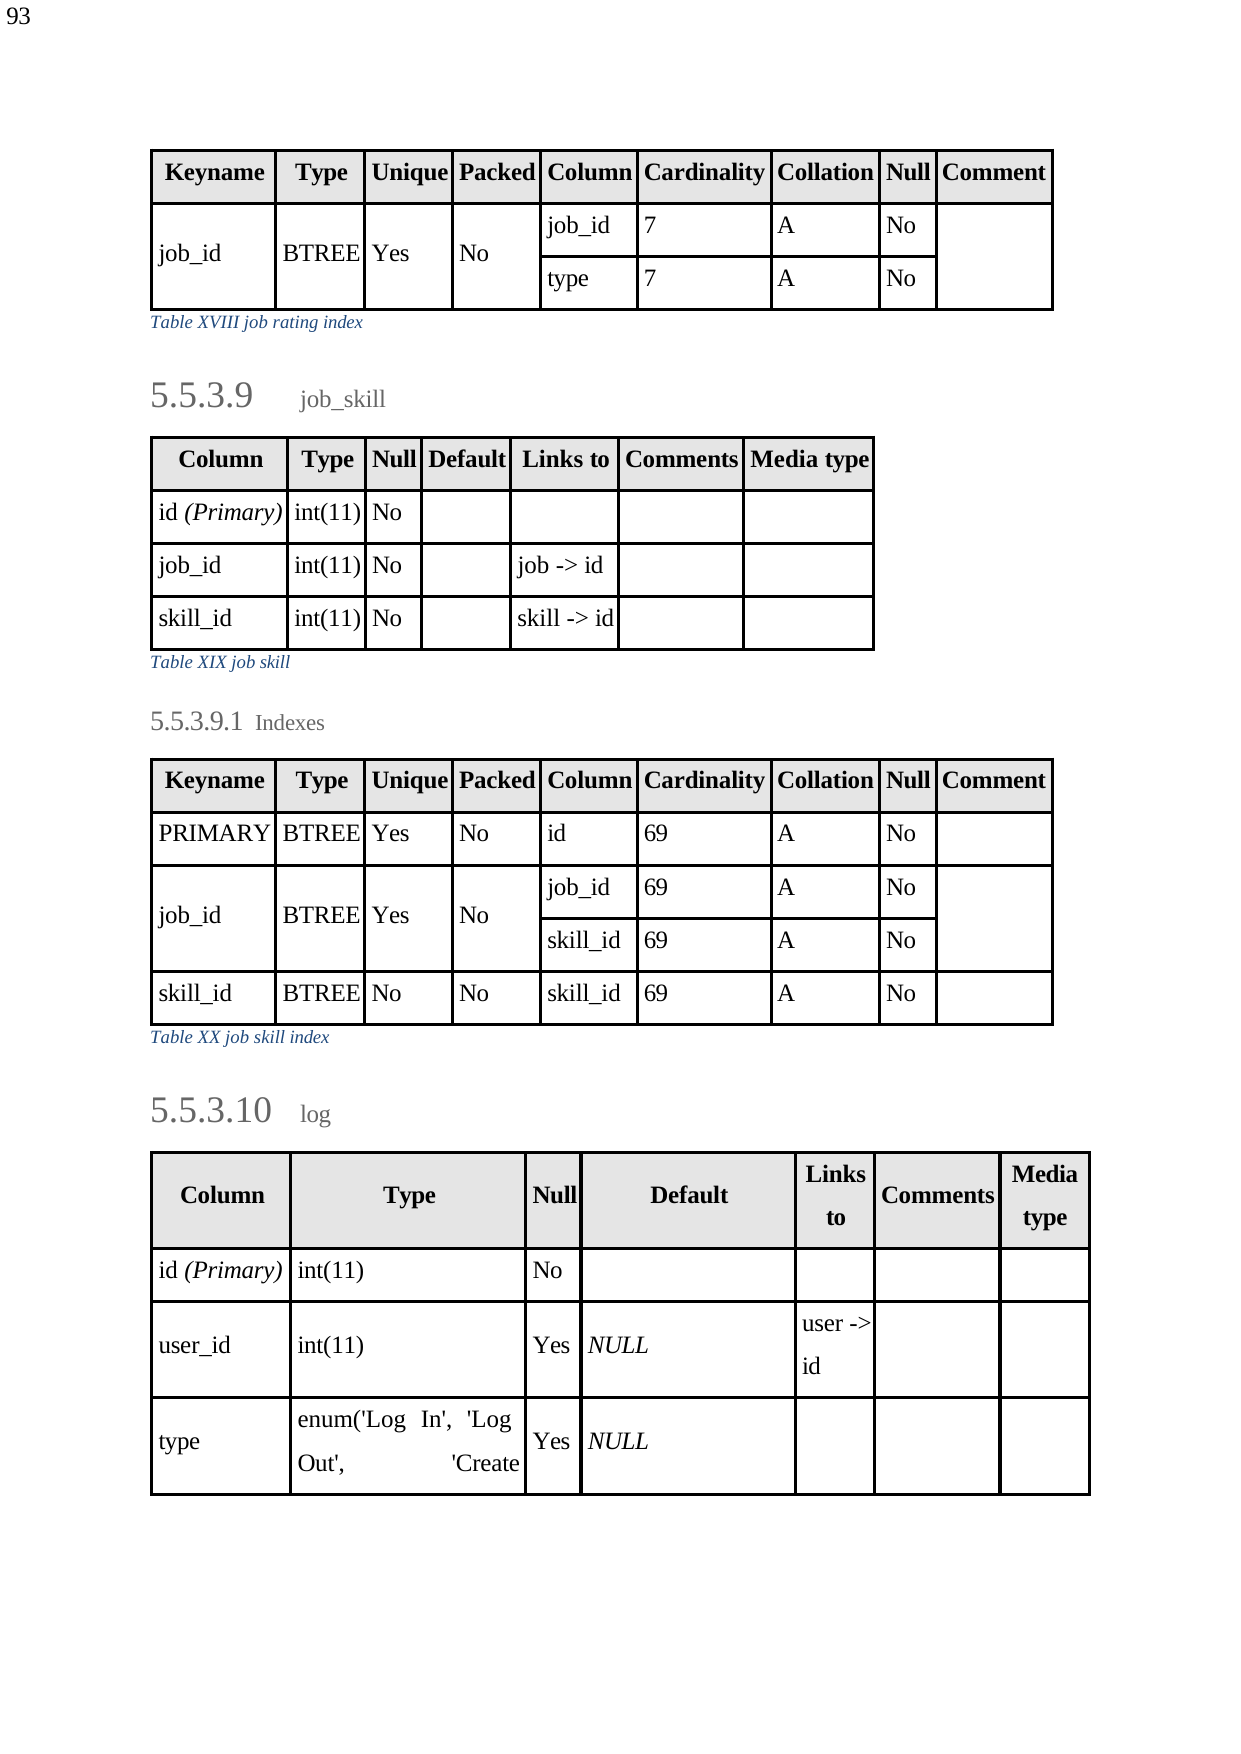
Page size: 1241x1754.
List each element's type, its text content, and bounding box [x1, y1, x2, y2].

table_header Type [289, 439, 364, 489]
table_header Column [153, 439, 286, 489]
table_cell [583, 1250, 794, 1300]
table_cell PRIMARY [153, 814, 274, 864]
table_cell [745, 598, 872, 648]
table_cell type [153, 1399, 289, 1492]
table_cell [876, 1303, 998, 1396]
table_cell skill -> id [512, 598, 617, 648]
table_cell skill_id [542, 920, 636, 970]
table_cell type [542, 258, 636, 308]
text Table XVIII job rating index [150, 311, 1205, 333]
table_header Unique [366, 152, 451, 202]
table_cell job -> id [512, 545, 617, 595]
table_cell No [367, 492, 420, 542]
table_cell [423, 492, 509, 542]
table_cell id (Primary) [153, 1250, 289, 1300]
table_header Column [542, 761, 636, 811]
table_cell enum('Log In', 'Log Out', 'Create [292, 1399, 524, 1492]
table_cell job_id [153, 867, 274, 970]
table_cell skill_id [542, 973, 636, 1023]
list job_skill [150, 372, 1205, 416]
table_header Media type [1002, 1154, 1088, 1247]
table_cell 69 [639, 973, 770, 1023]
table_cell Yes [366, 205, 451, 308]
table_header Column [153, 1154, 289, 1247]
table_cell [876, 1250, 998, 1300]
table_header Default [583, 1154, 794, 1247]
table_cell No [454, 973, 539, 1023]
table_cell No [881, 814, 935, 864]
table_cell user_id [153, 1303, 289, 1396]
table_cell job_id [153, 205, 274, 308]
table_header Packed [454, 761, 539, 811]
table_header Default [423, 439, 509, 489]
table_cell [938, 867, 1051, 970]
table_cell [938, 205, 1051, 308]
table_cell No [881, 867, 935, 917]
table_header Null [367, 439, 420, 489]
table_cell BTREE [277, 814, 363, 864]
table_cell 7 [639, 205, 770, 255]
table_header Null [527, 1154, 579, 1247]
table_header Collation [773, 761, 878, 811]
table_header Type [292, 1154, 524, 1247]
table_cell NULL [583, 1303, 794, 1396]
table_cell [1002, 1250, 1088, 1300]
table_cell No [367, 598, 420, 648]
table_header Comment [938, 152, 1051, 202]
table_cell [620, 598, 742, 648]
table_header Null [881, 152, 935, 202]
table_cell 7 [639, 258, 770, 308]
table_cell No [881, 973, 935, 1023]
table_cell BTREE [277, 867, 363, 970]
table_cell No [881, 258, 935, 308]
table_header Packed [454, 152, 539, 202]
table_cell A [773, 973, 878, 1023]
table_header Type [277, 761, 363, 811]
table_header Cardinality [639, 761, 770, 811]
table_cell int(11) [289, 492, 364, 542]
table_cell int(11) [292, 1250, 524, 1300]
table_header Comments [620, 439, 742, 489]
table_cell No [881, 205, 935, 255]
table_header Collation [773, 152, 878, 202]
table_cell [938, 814, 1051, 864]
table_cell A [773, 258, 878, 308]
table_cell [938, 973, 1051, 1023]
table_cell BTREE [277, 973, 363, 1023]
table_cell [423, 545, 509, 595]
table_cell No [454, 205, 539, 308]
table_header Column [542, 152, 636, 202]
table_cell [620, 492, 742, 542]
table_header Keyname [153, 152, 274, 202]
table_cell A [773, 867, 878, 917]
table_header Cardinality [639, 152, 770, 202]
table_cell No [527, 1250, 579, 1300]
list log [150, 1088, 1205, 1131]
text Table XX job skill index [150, 1026, 1205, 1048]
table_cell [512, 492, 617, 542]
table_cell [423, 598, 509, 648]
table_cell id [542, 814, 636, 864]
table_header Type [277, 152, 363, 202]
table_cell int(11) [289, 598, 364, 648]
table_header Unique [366, 761, 451, 811]
table_cell 69 [639, 867, 770, 917]
table_cell NULL [583, 1399, 794, 1492]
table_cell [745, 492, 872, 542]
table_cell [797, 1399, 873, 1492]
table_header Comment [938, 761, 1051, 811]
table_cell job_id [542, 867, 636, 917]
table_header Comments [876, 1154, 998, 1247]
table_cell [745, 545, 872, 595]
table_header Null [881, 761, 935, 811]
table_cell No [454, 867, 539, 970]
text Table XIX job skill [150, 651, 1205, 673]
table_cell user -> id [797, 1303, 873, 1396]
table_cell [620, 545, 742, 595]
table_cell [797, 1250, 873, 1300]
table_cell job_id [153, 545, 286, 595]
table_cell skill_id [153, 598, 286, 648]
table_cell Yes [366, 867, 451, 970]
table_cell skill_id [153, 973, 274, 1023]
table_cell No [367, 545, 420, 595]
table_header Media type [745, 439, 872, 489]
table_cell 69 [639, 814, 770, 864]
table_cell No [454, 814, 539, 864]
table_cell [1002, 1399, 1088, 1492]
table_cell int(11) [289, 545, 364, 595]
table_cell int(11) [292, 1303, 524, 1396]
table_cell No [366, 973, 451, 1023]
table_cell [1002, 1303, 1088, 1396]
table_cell job_id [542, 205, 636, 255]
table_cell BTREE [277, 205, 363, 308]
table_cell A [773, 814, 878, 864]
list Indexes [150, 704, 1205, 736]
table_cell Yes [527, 1399, 579, 1492]
table_cell 69 [639, 920, 770, 970]
table_cell [876, 1399, 998, 1492]
table_cell Yes [366, 814, 451, 864]
table_cell id (Primary) [153, 492, 286, 542]
table_header Keyname [153, 761, 274, 811]
table_cell A [773, 205, 878, 255]
table_header Links to [512, 439, 617, 489]
table_cell Yes [527, 1303, 579, 1396]
table_header Links to [797, 1154, 873, 1247]
table_cell A [773, 920, 878, 970]
table_cell No [881, 920, 935, 970]
